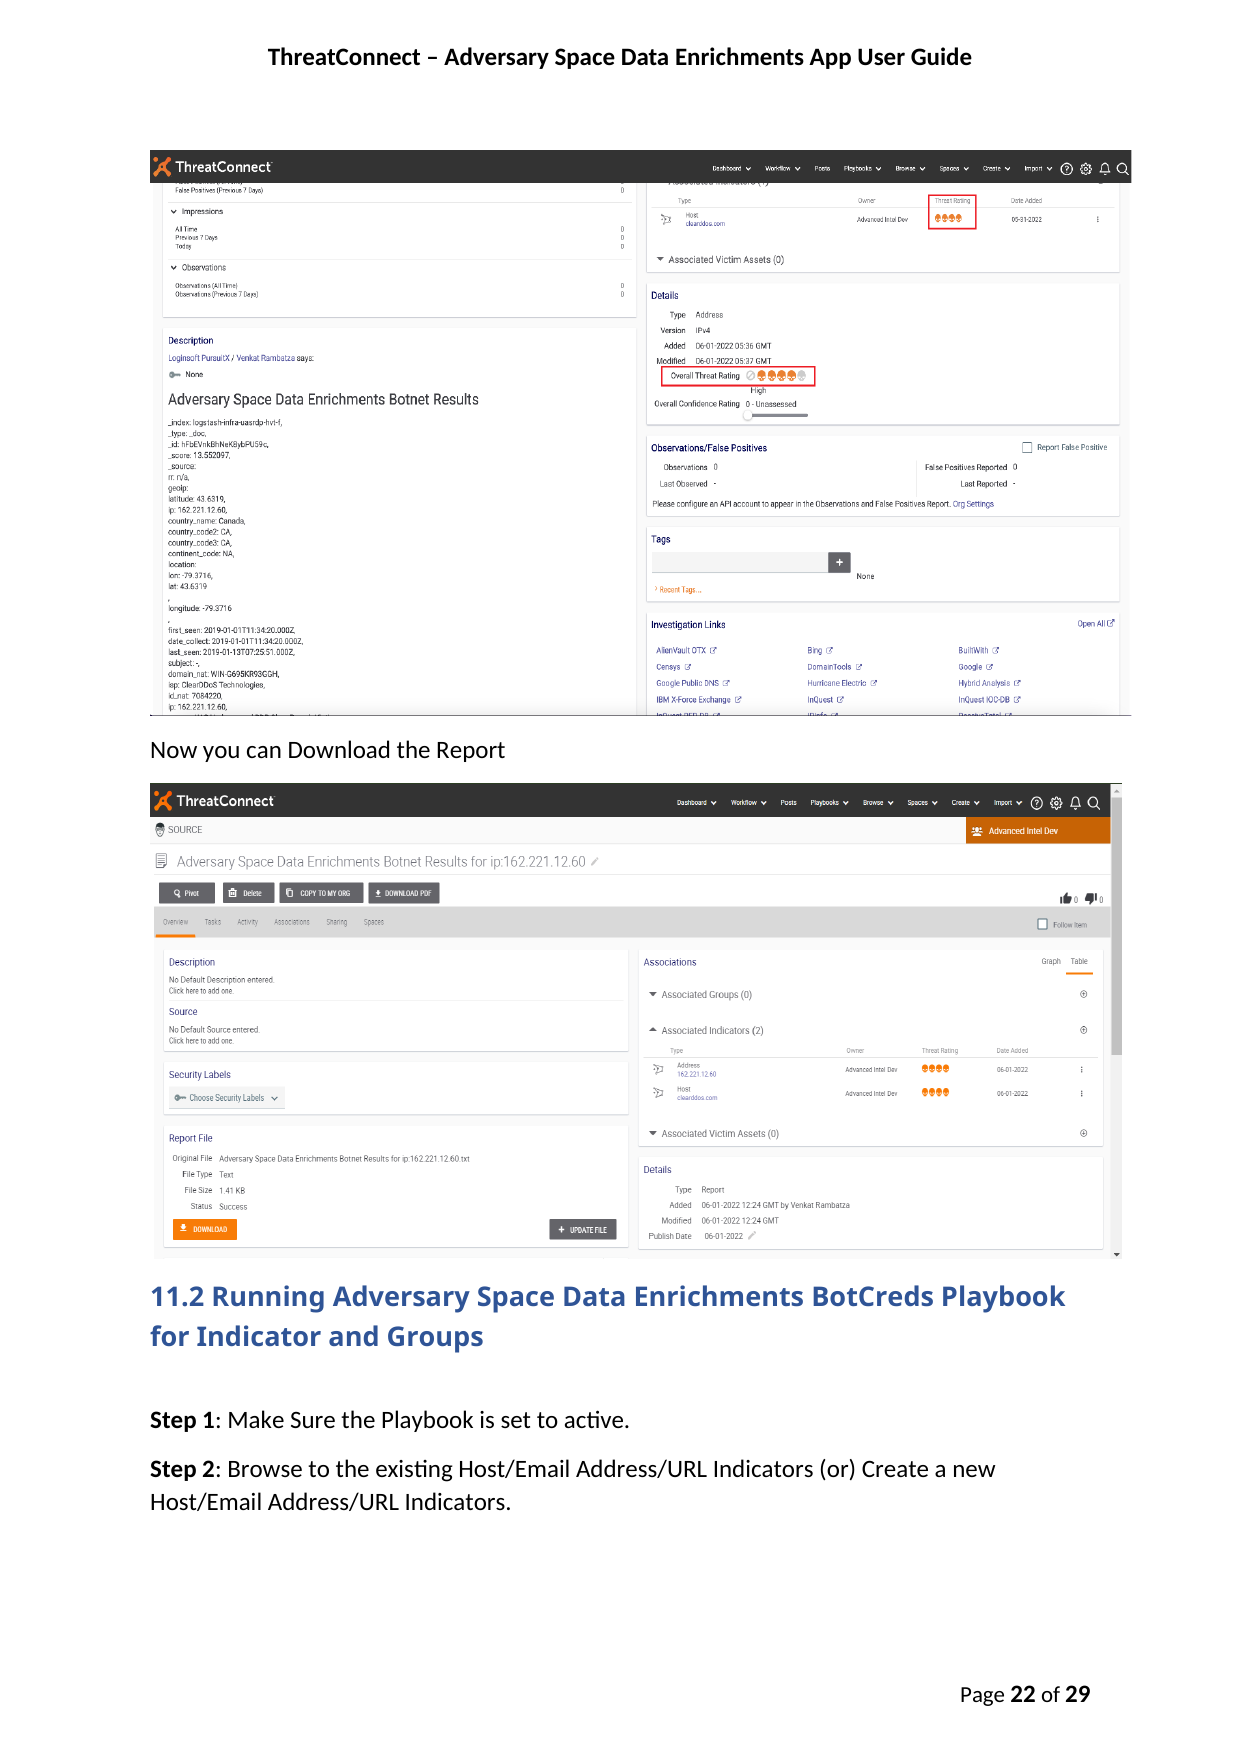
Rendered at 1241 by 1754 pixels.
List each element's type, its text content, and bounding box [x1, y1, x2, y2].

text Step 1: Make Sure the Playbook is set to active. [150, 1404, 1090, 1434]
picture [150, 783, 1122, 1259]
text Now you can Download the Report [150, 734, 1090, 764]
text Step 2: Browse to the existing Host/Email Address/URL Indicators (or) Create a new Host/Email Address/URL Indicators. [150, 1453, 1090, 1517]
picture [150, 150, 1132, 716]
subtitle 11.2 Running Adversary Space Data Enrichments BotCreds Playbook for Indicator and Groups [150, 1277, 1090, 1354]
